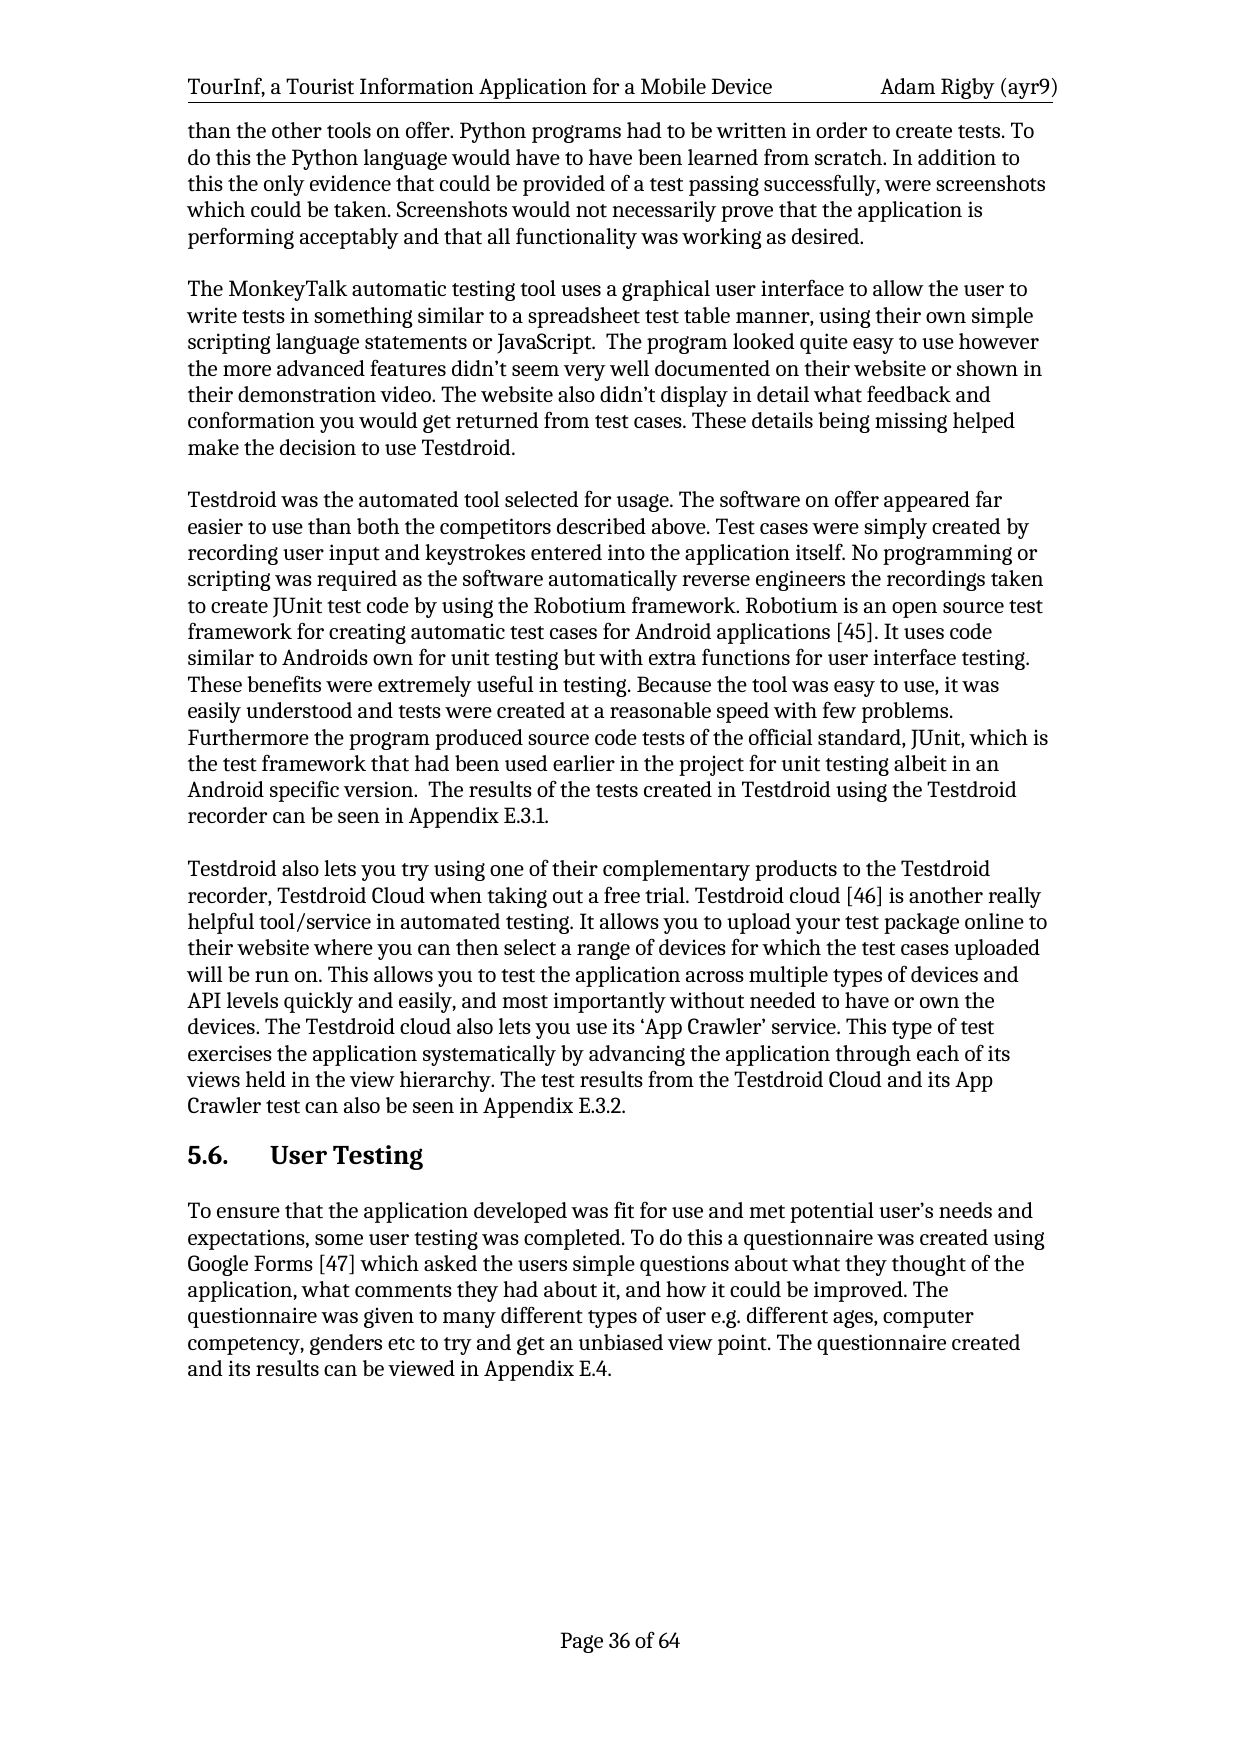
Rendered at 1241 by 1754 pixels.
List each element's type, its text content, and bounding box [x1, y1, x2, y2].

text The MonkeyTalk automatic testing tool uses a graphical user interface to allow the user to write tests in something similar to a spreadsheet test table manner, using their own simple scripting language statements or JavaScript. The program looked quite easy to use however the more advanced features didn’t seem very well documented on their website or shown in their demonstration video. The website also didn’t display in detail what feedback and conformation you would get returned from test cases. These details being missing helped make the decision to use Testdroid. [187, 276, 1053, 461]
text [187, 118, 1053, 250]
text Testdroid was the automated tool selected for usage. The software on offer appeared far easier to use than both the competitors described above. Test cases were simply created by recording user input and keystrokes entered into the application itself. No programming or scripting was required as the software automatically reverse engineers the recordings taken to create JUnit test code by using the Robotium framework. Robotium is an open source test framework for creating automatic test cases for Android applications [45]. It uses code similar to Androids own for unit testing but with extra functions for user interface testing. These benefits were extremely useful in testing. Because the tool was easy to use, it was easily understood and tests were created at a reasonable speed with few problems. Furthermore the program produced source code tests of the official standard, JUnit, which is the test framework that had been used earlier in the project for unit testing albeit in an Android specific version. The results of the tests created in Testdroid using the Testdroid recorder can be seen in Appendix E.3.1. [187, 487, 1053, 830]
subtitle User Testing [187, 1140, 1053, 1172]
text Testdroid also lets you try using one of their complementary products to the Testdroid recorder, Testdroid Cloud when taking out a free trial. Testdroid cloud [46] is another really helpful tool/service in automated testing. It allows you to upload your test package online to their website where you can then select a range of devices for which the test cases uploaded will be run on. This allows you to test the application across multiple types of devices and API levels quickly and easily, and most importantly without needed to have or own the devices. The Testdroid cloud also lets you use its ‘App Crawler’ service. This type of test exercises the application systematically by advancing the application through each of its views held in the view hierarchy. The test results from the Testdroid Cloud and its App Crawler test can also be seen in Appendix E.3.2. [187, 856, 1053, 1119]
text To ensure that the application developed was fit for use and met potential user’s needs and expectations, some user testing was completed. To do this a questionnaire was created using Google Forms [47] which asked the users simple questions about what they thought of the application, what comments they had about it, and how it could be improved. The questionnaire was given to many different types of user e.g. different ages, computer competency, genders etc to try and get an unbiased view point. The questionnaire created and its results can be viewed in Appendix E.4. [187, 1198, 1053, 1382]
